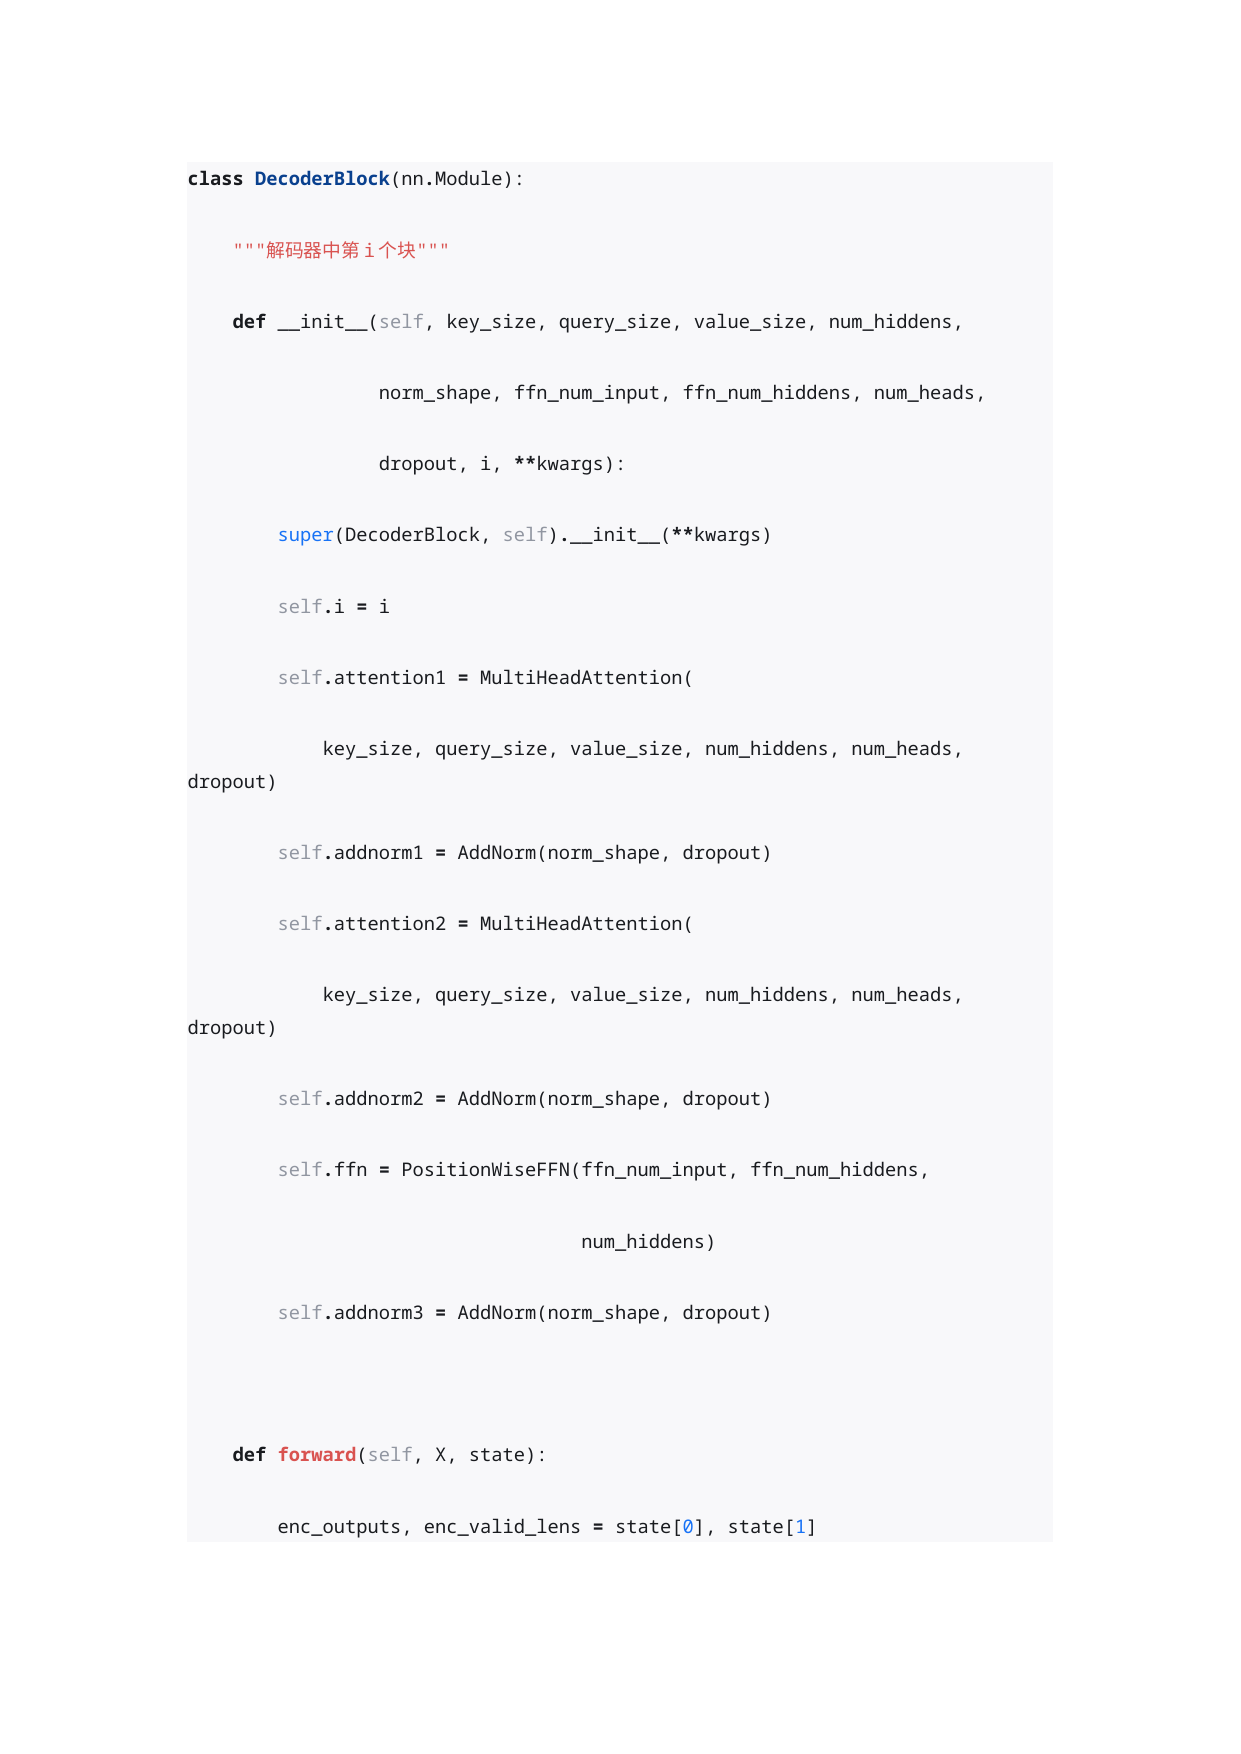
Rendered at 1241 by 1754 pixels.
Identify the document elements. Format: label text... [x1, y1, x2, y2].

text def __init__(self, key_size, query_size, value_size, num_hiddens, [187, 304, 1053, 337]
text dropout, i, **kwargs): [187, 447, 1053, 479]
text norm_shape, ffn_num_input, ffn_num_hiddens, num_heads, [187, 376, 1053, 408]
text self.addnorm2 = AddNorm(norm_shape, dropout) [187, 1082, 1053, 1114]
text self.ffn = PositionWiseFFN(ffn_num_input, ffn_num_hiddens, [187, 1153, 1053, 1186]
text key_size, query_size, value_size, num_hiddens, num_heads, dropout) [187, 732, 1053, 797]
text key_size, query_size, value_size, num_hiddens, num_heads, dropout) [187, 978, 1053, 1043]
text self.addnorm1 = AddNorm(norm_shape, dropout) [187, 836, 1053, 868]
text self.i = i [187, 589, 1053, 622]
text super(DecoderBlock, self).__init__(**kwargs) [187, 518, 1053, 551]
text self.addnorm3 = AddNorm(norm_shape, dropout) [187, 1296, 1053, 1328]
text def forward(self, X, state): [187, 1438, 1053, 1471]
text num_hiddens) [187, 1224, 1053, 1257]
text self.attention2 = MultiHeadAttention( [187, 907, 1053, 939]
text class DecoderBlock(nn.Module): [187, 162, 1053, 194]
text self.attention1 = MultiHeadAttention( [187, 661, 1053, 693]
text """解码器中第i个块""" [187, 233, 1053, 266]
text enc_outputs, enc_valid_lens = state[0], state[1] [187, 1509, 1053, 1542]
